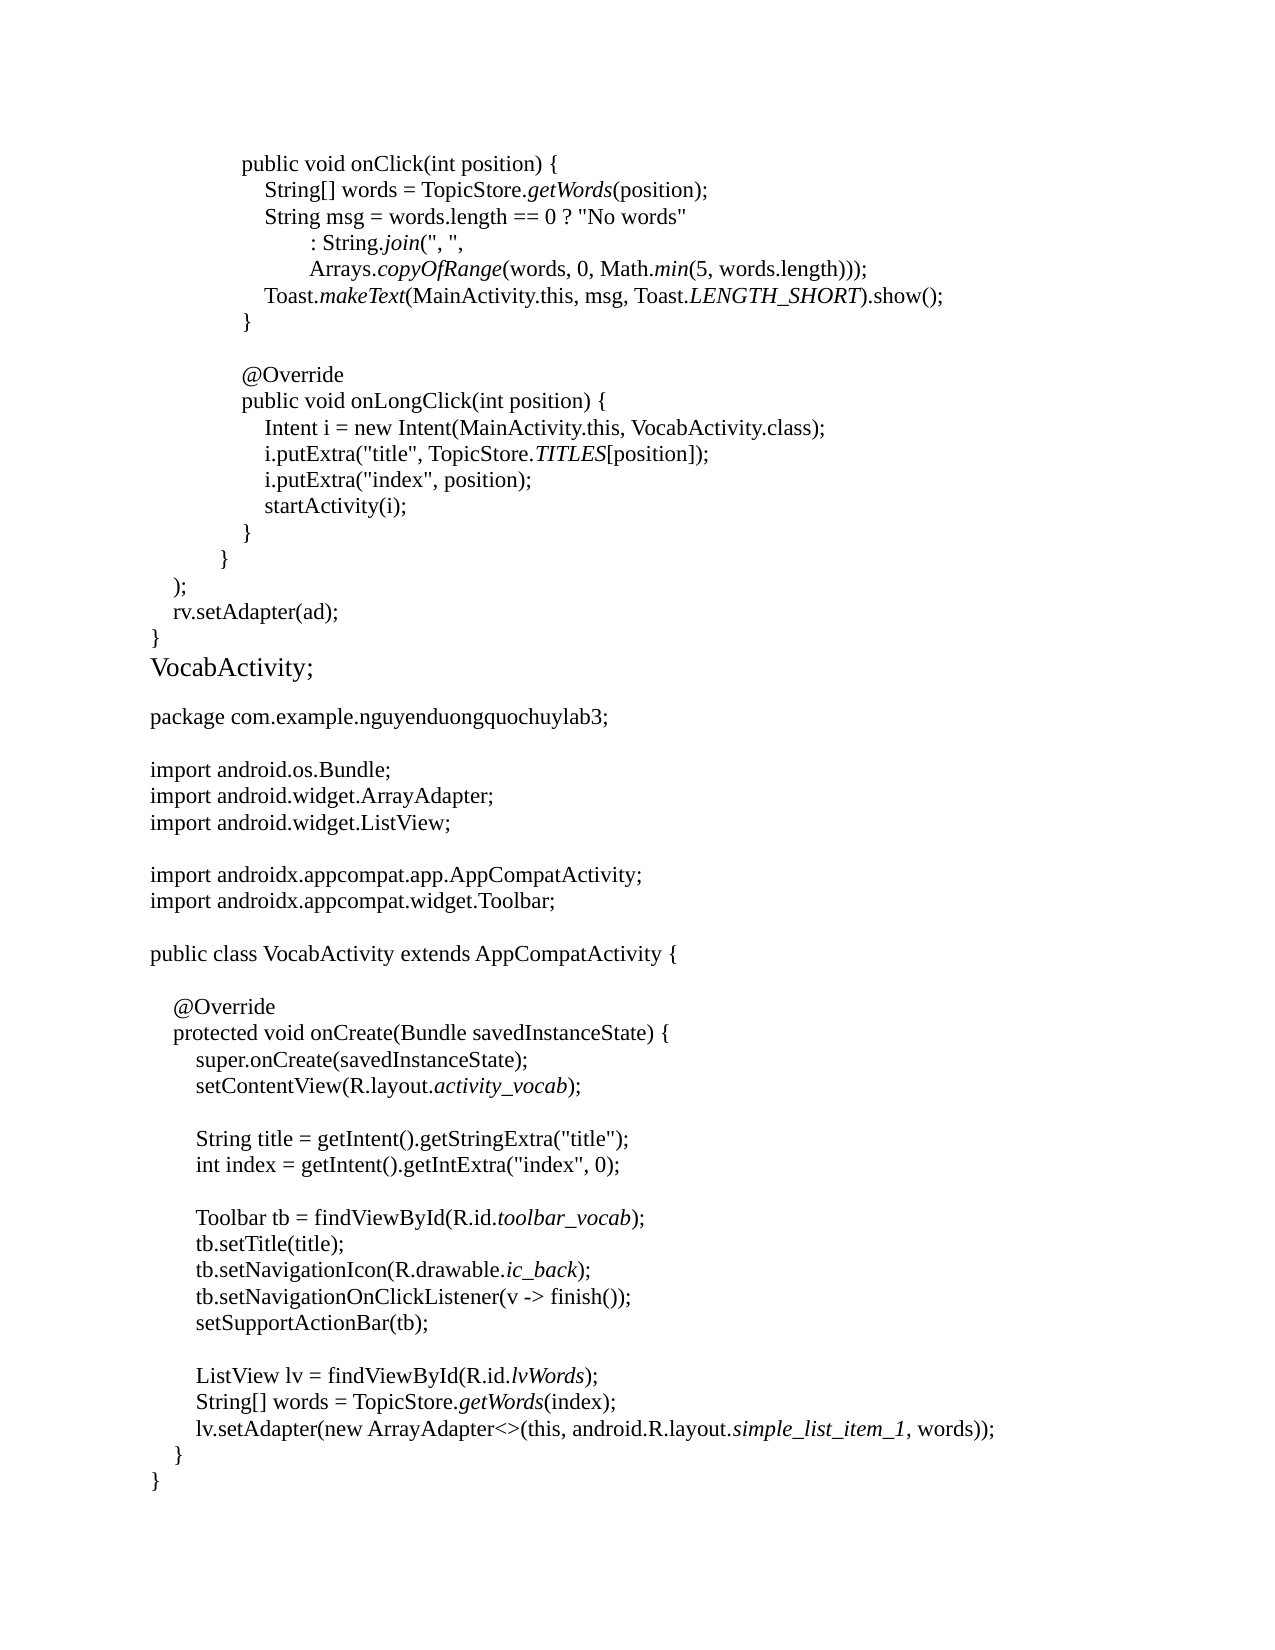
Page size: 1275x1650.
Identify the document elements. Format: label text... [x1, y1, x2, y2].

text package com.example.nguyenduongquochuylab3; import android.os.Bundle; import android.widget.ArrayAdapter; import android.widget.ListView; import androidx.appcompat.app.AppCompatActivity; import androidx.appcompat.widget.Toolbar; public class VocabActivity extends AppCompatActivity { @Override protected void onCreate(Bundle savedInstanceState) { super.onCreate(savedInstanceState); setContentView(R.layout.activity_vocab); String title = getIntent().getStringExtra("title"); int index = getIntent().getIntExtra("index", 0); Toolbar tb = findViewById(R.id.toolbar_vocab); tb.setTitle(title); tb.setNavigationIcon(R.drawable.ic_back); tb.setNavigationOnClickListener(v -> finish()); setSupportActionBar(tb); ListView lv = findViewById(R.id.lvWords); String[] words = TopicStore.getWords(index); lv.setAdapter(new ArrayAdapter<>(this, android.R.layout.simple_list_item_1, words)); } } [150, 703, 1125, 1494]
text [150, 150, 1125, 651]
text VocabActivity; [150, 651, 1125, 682]
